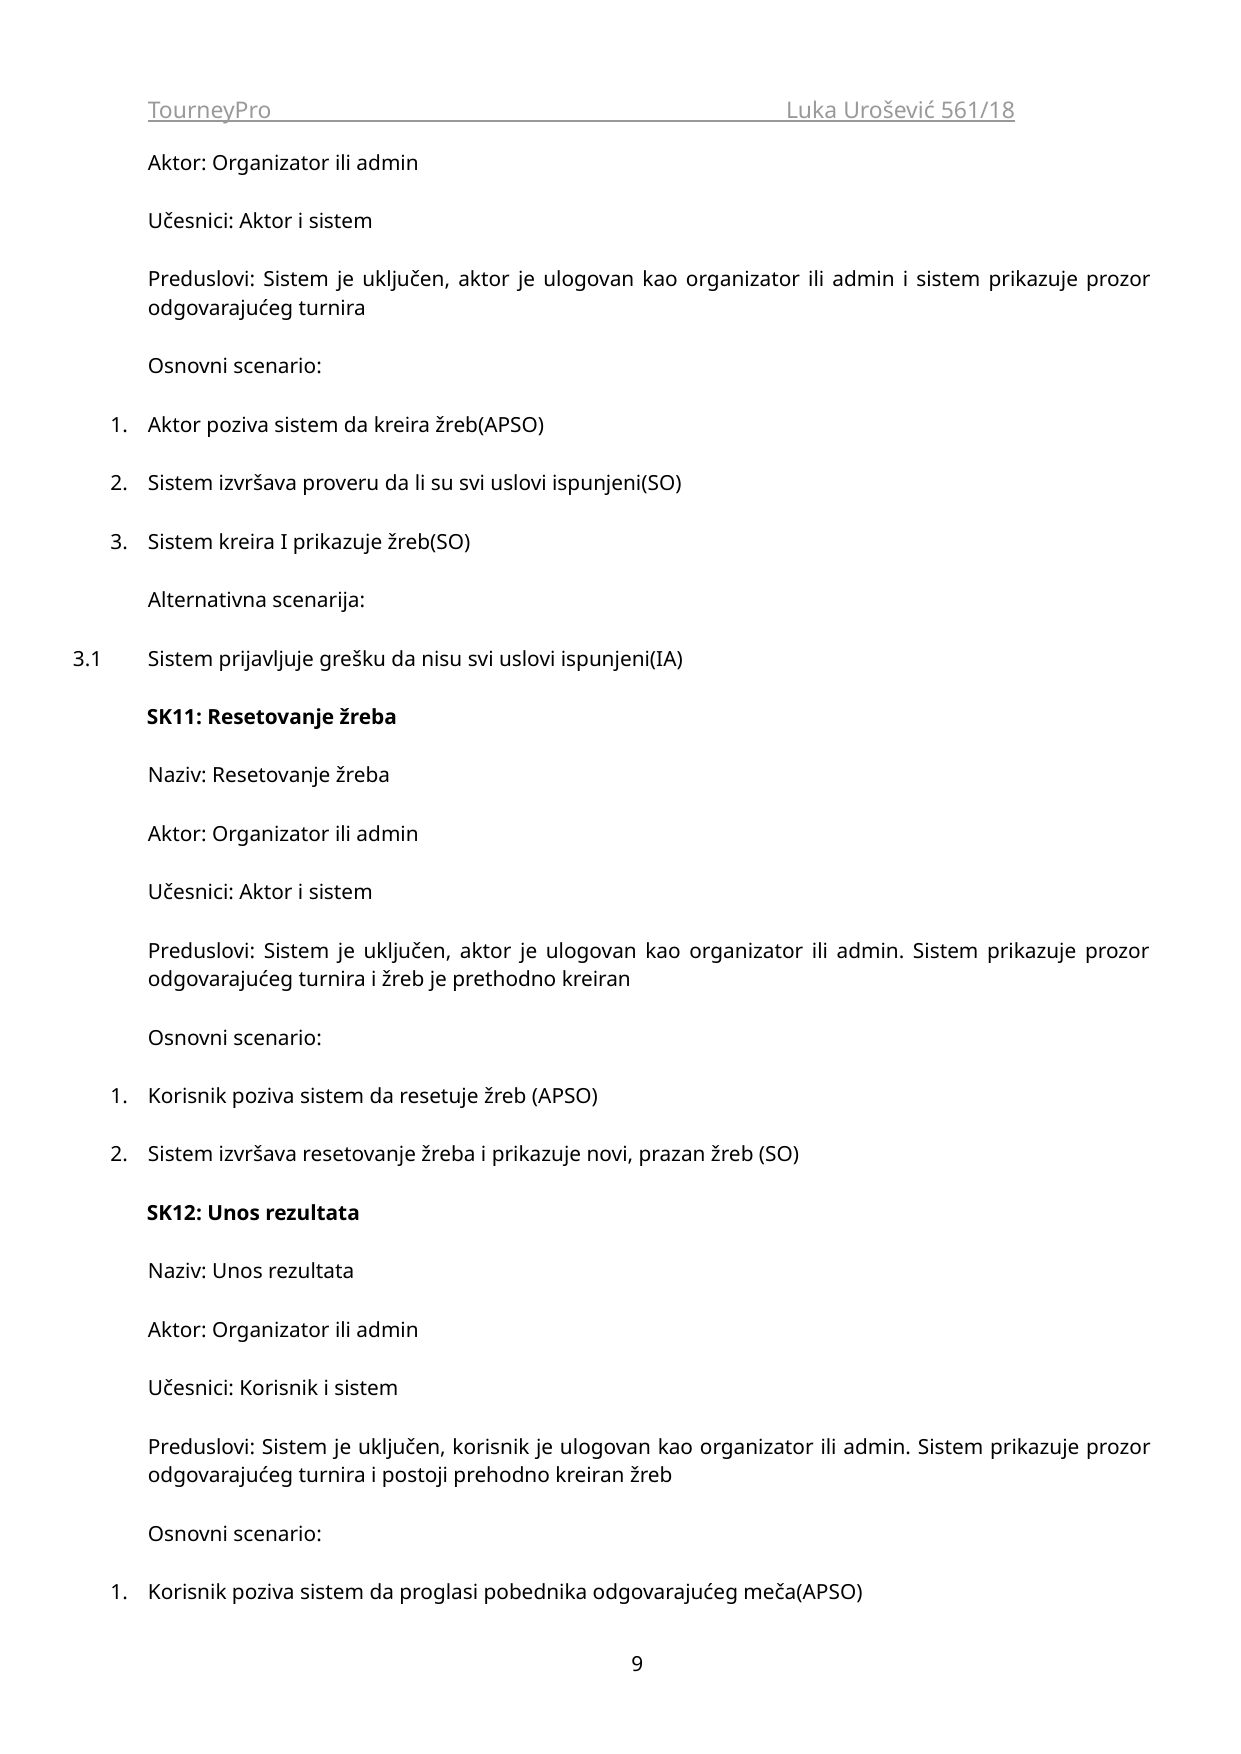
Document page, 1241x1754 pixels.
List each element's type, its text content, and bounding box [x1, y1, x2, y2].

list Korisnik poziva sistem da proglasi pobednika odgovarajućeg meča(APSO) [110, 1577, 1152, 1606]
text SK11: Resetovanje žreba [147, 702, 1152, 731]
text Učesnici: Korisnik i sistem [148, 1373, 1152, 1402]
text Aktor: Organizator ili admin [148, 1315, 1152, 1343]
list Sistem prijavljuje grešku da nisu svi uslovi ispunjeni(IA) [73, 644, 1152, 672]
text Osnovni scenario: [148, 351, 1152, 380]
text Preduslovi: Sistem je uključen, aktor je ulogovan kao organizator ili admin i sistem prikazuje prozor odgovarajućeg turnira [148, 264, 1152, 321]
text Osnovni scenario: [148, 1023, 1152, 1051]
text Osnovni scenario: [148, 1519, 1152, 1547]
text Učesnici: Aktor i sistem [148, 877, 1152, 906]
text Preduslovi: Sistem je uključen, korisnik je ulogovan kao organizator ili admin. Sistem prikazuje prozor odgovarajućeg turnira i postoji prehodno kreiran žreb [148, 1432, 1152, 1489]
list Sistem kreira I prikazuje žreb(SO) [110, 527, 1152, 555]
text Preduslovi: Sistem je uključen, aktor je ulogovan kao organizator ili admin. Sistem prikazuje prozor odgovarajućeg turnira i žreb je prethodno kreiran [148, 936, 1152, 993]
list Aktor poziva sistem da kreira žreb(APSO) [110, 410, 1152, 438]
text Učesnici: Aktor i sistem [148, 206, 1152, 234]
text Alternativna scenarijа: [148, 585, 1152, 614]
list Korisnik poziva sistem da resetuje žreb (APSO) [110, 1081, 1152, 1109]
text Naziv: Resetovanje žreba [148, 761, 1152, 789]
list Sistem izvršava resetovanje žreba i prikazuje novi, prazan žreb (SO) [110, 1139, 1152, 1168]
text Aktor: Organizator ili admin [148, 148, 1152, 176]
text SK12: Unos rezultata [147, 1198, 1152, 1226]
text Naziv: Unos rezultata [148, 1256, 1152, 1285]
text Aktor: Organizator ili admin [148, 819, 1152, 847]
list Sistem izvršava proveru da li su svi uslovi ispunjeni(SO) [110, 468, 1152, 497]
